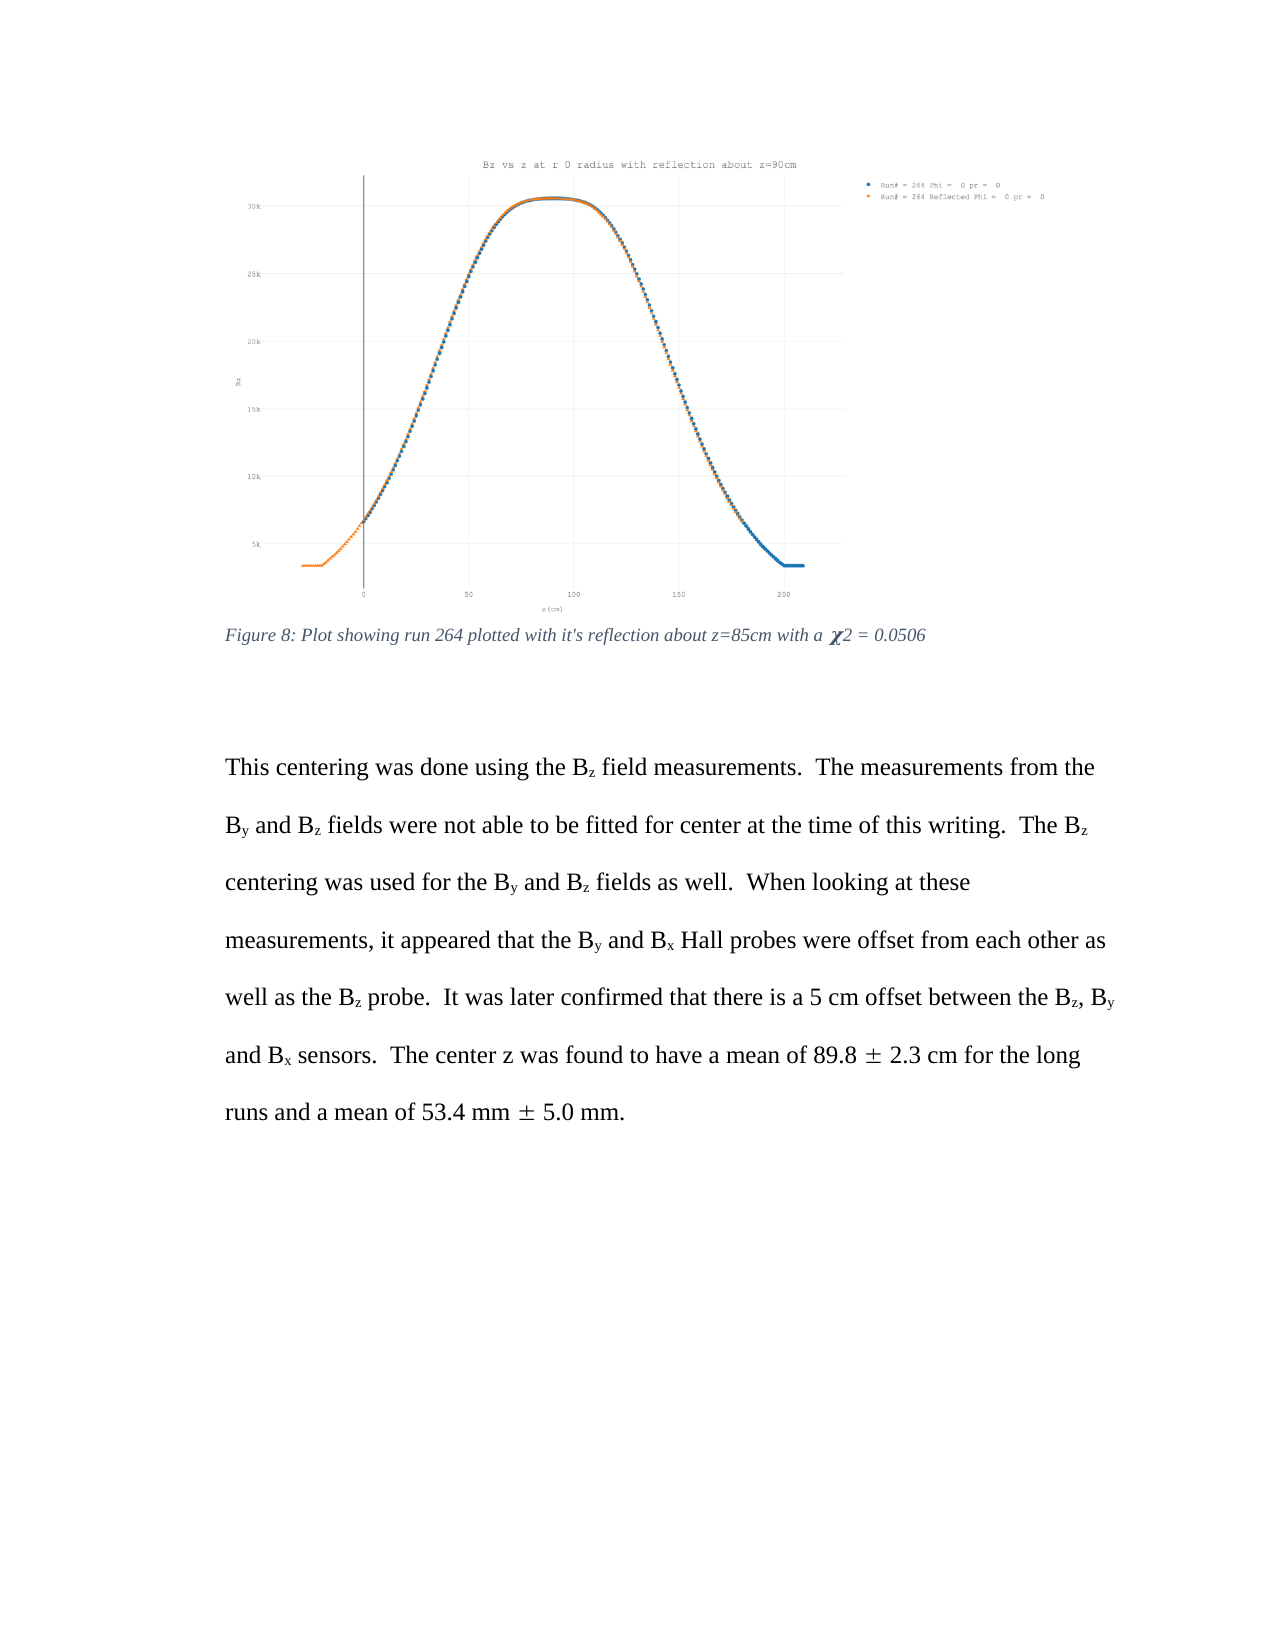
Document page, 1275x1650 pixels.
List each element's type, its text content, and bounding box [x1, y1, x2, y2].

text measurements, it appeared that the By and Bx Hall probes were offset from each other as well as the Bz probe. It was later confirmed that there is a 5 cm offset between the Bz, By and Bx sensors. The center z was found to have a mean of 89.8 2.3 cm for the long runs and a mean of 53.4 mm 5.0 mm. [225, 925, 1125, 1126]
text Figure 8: Plot showing run 264 plotted with it's reflection about z=85cm with a 𝛘2 = 0.0506 [225, 622, 1125, 645]
picture [225, 150, 1050, 623]
text This centering was done using the Bz field measurements. The measurements from the By and Bz fields were not able to be fitted for center at the time of this writing. The Bz centering was used for the By and Bz fields as well. When looking at these [225, 752, 1125, 896]
